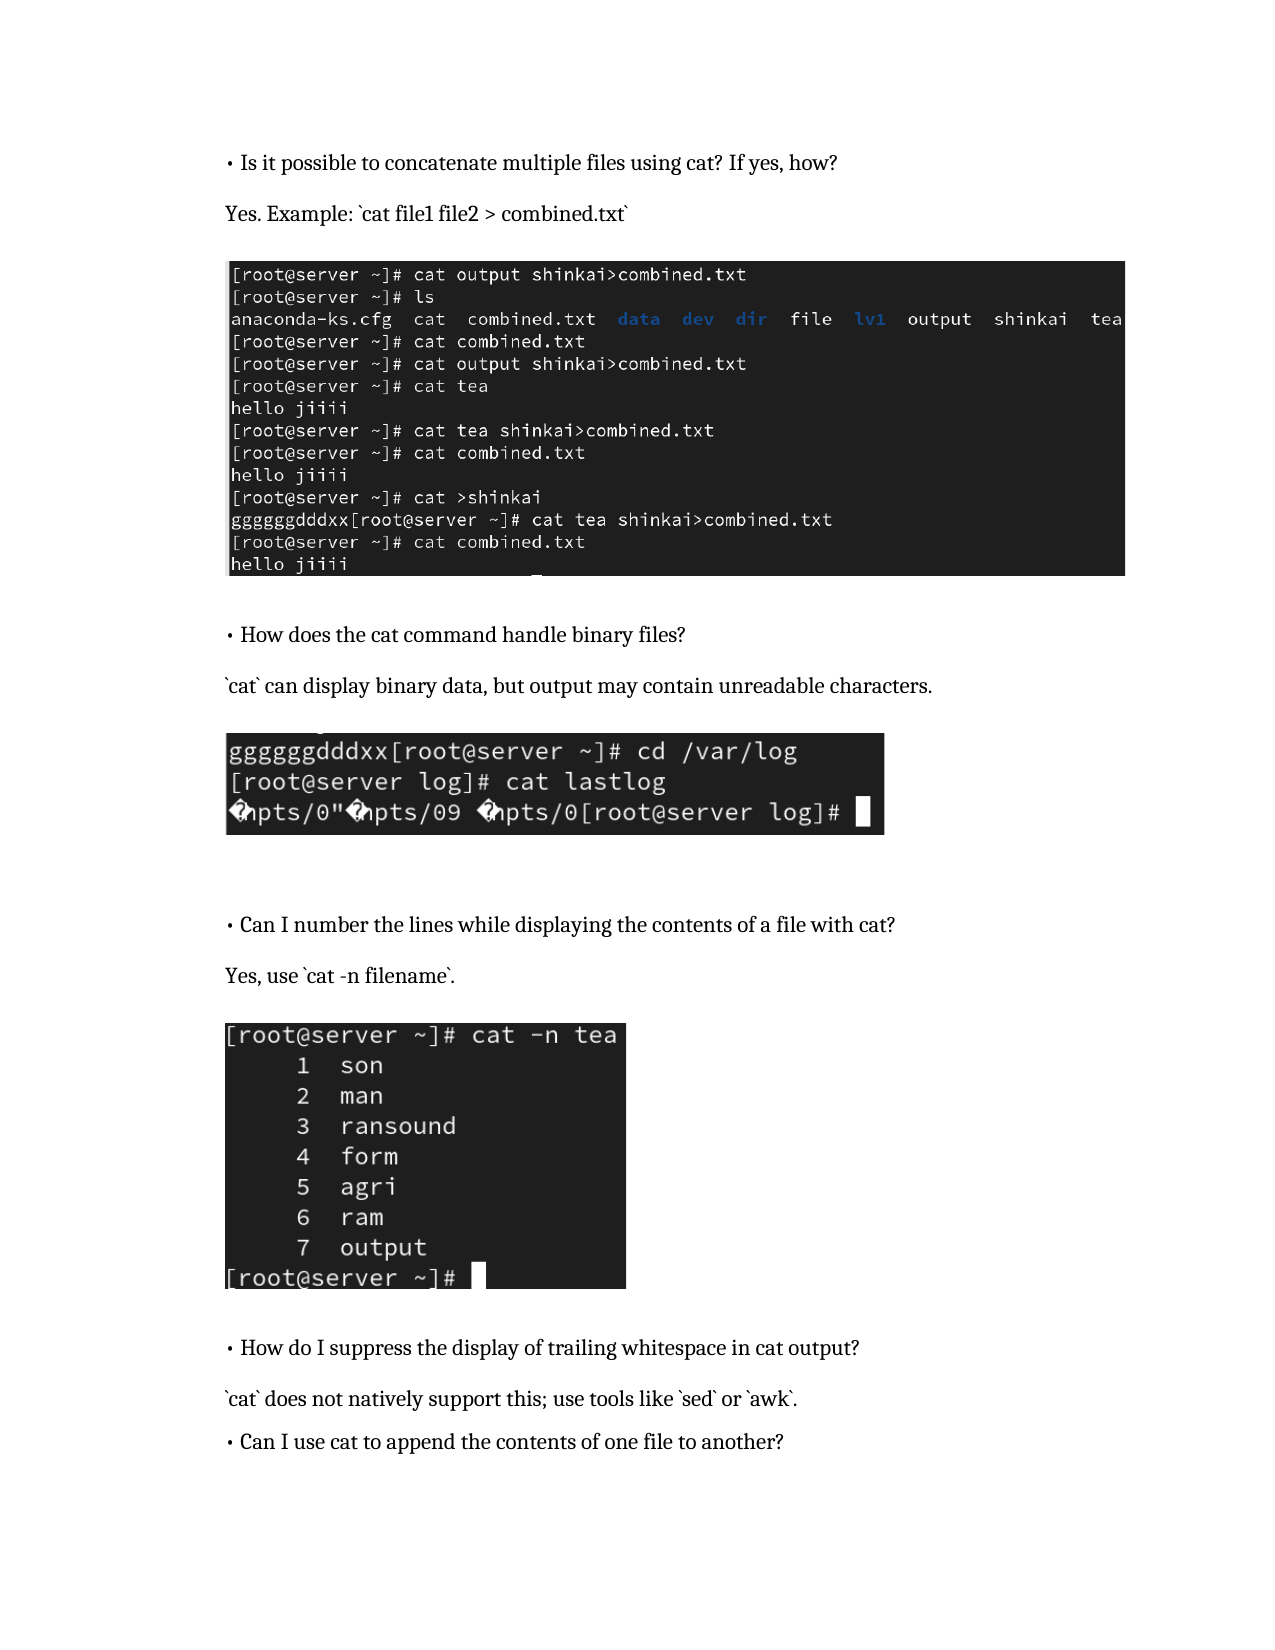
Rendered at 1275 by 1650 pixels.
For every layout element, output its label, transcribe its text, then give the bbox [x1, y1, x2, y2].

list • Can I use cat to append the contents of one file to another? [225, 1429, 1087, 1455]
list `cat` can display binary data, but output may contain unreadable characters. [225, 673, 1087, 700]
list • Is it possible to concatenate multiple files using cat? If yes, how? [225, 150, 1087, 176]
list • How do I suppress the display of trailing whitespace in cat output? [225, 1335, 1087, 1362]
list • Can I number the lines while displaying the contents of a file with cat? [225, 912, 1087, 938]
list Yes. Example: `cat file1 file2 > combined.txt` [225, 201, 1087, 227]
list Yes, use `cat -n filename`. [225, 963, 1087, 989]
list • How does the cat command handle binary files? [225, 622, 1087, 649]
list `cat` does not natively support this; use tools like `sed` or `awk`. [225, 1386, 1087, 1413]
